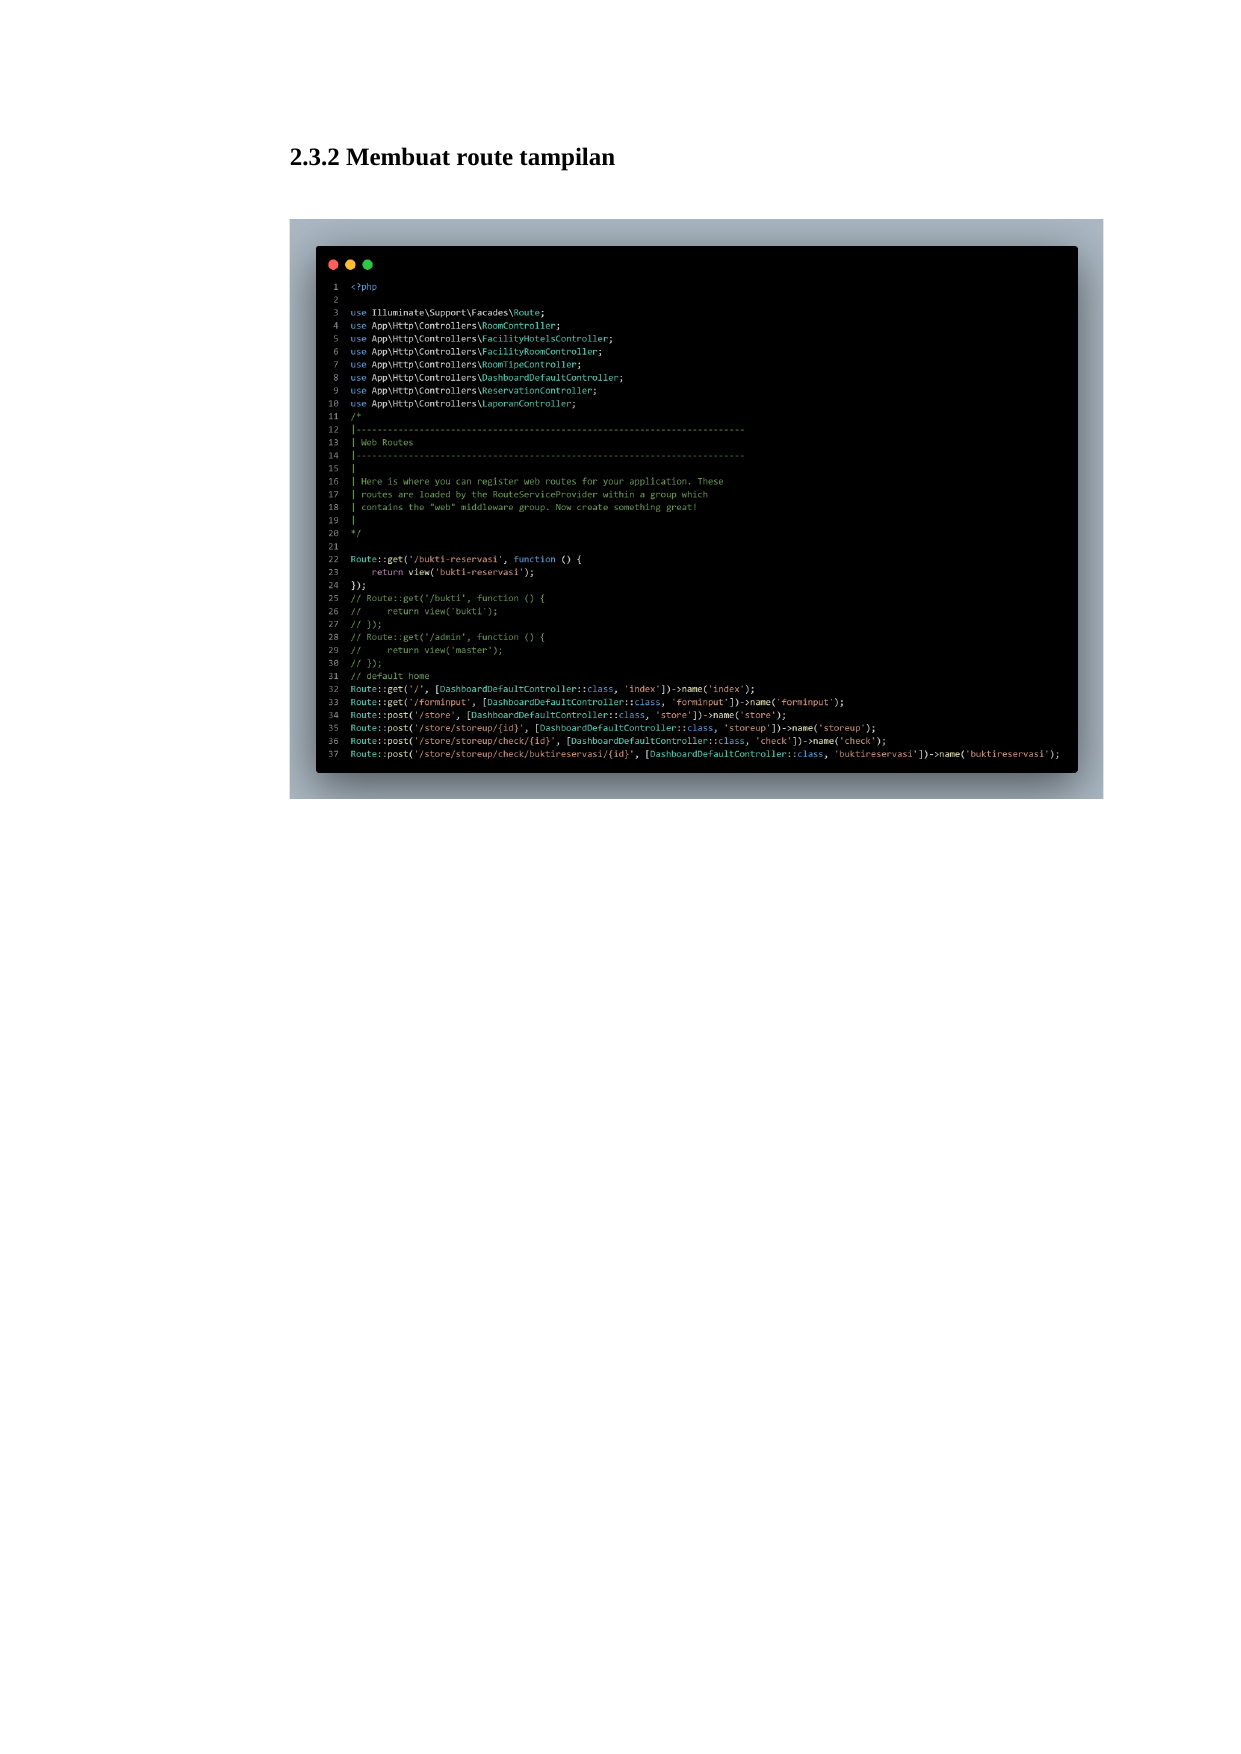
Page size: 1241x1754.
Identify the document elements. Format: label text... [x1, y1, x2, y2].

subtitle 2.3.2 Membuat route tampilan [200, 142, 689, 170]
picture [289, 219, 1104, 799]
